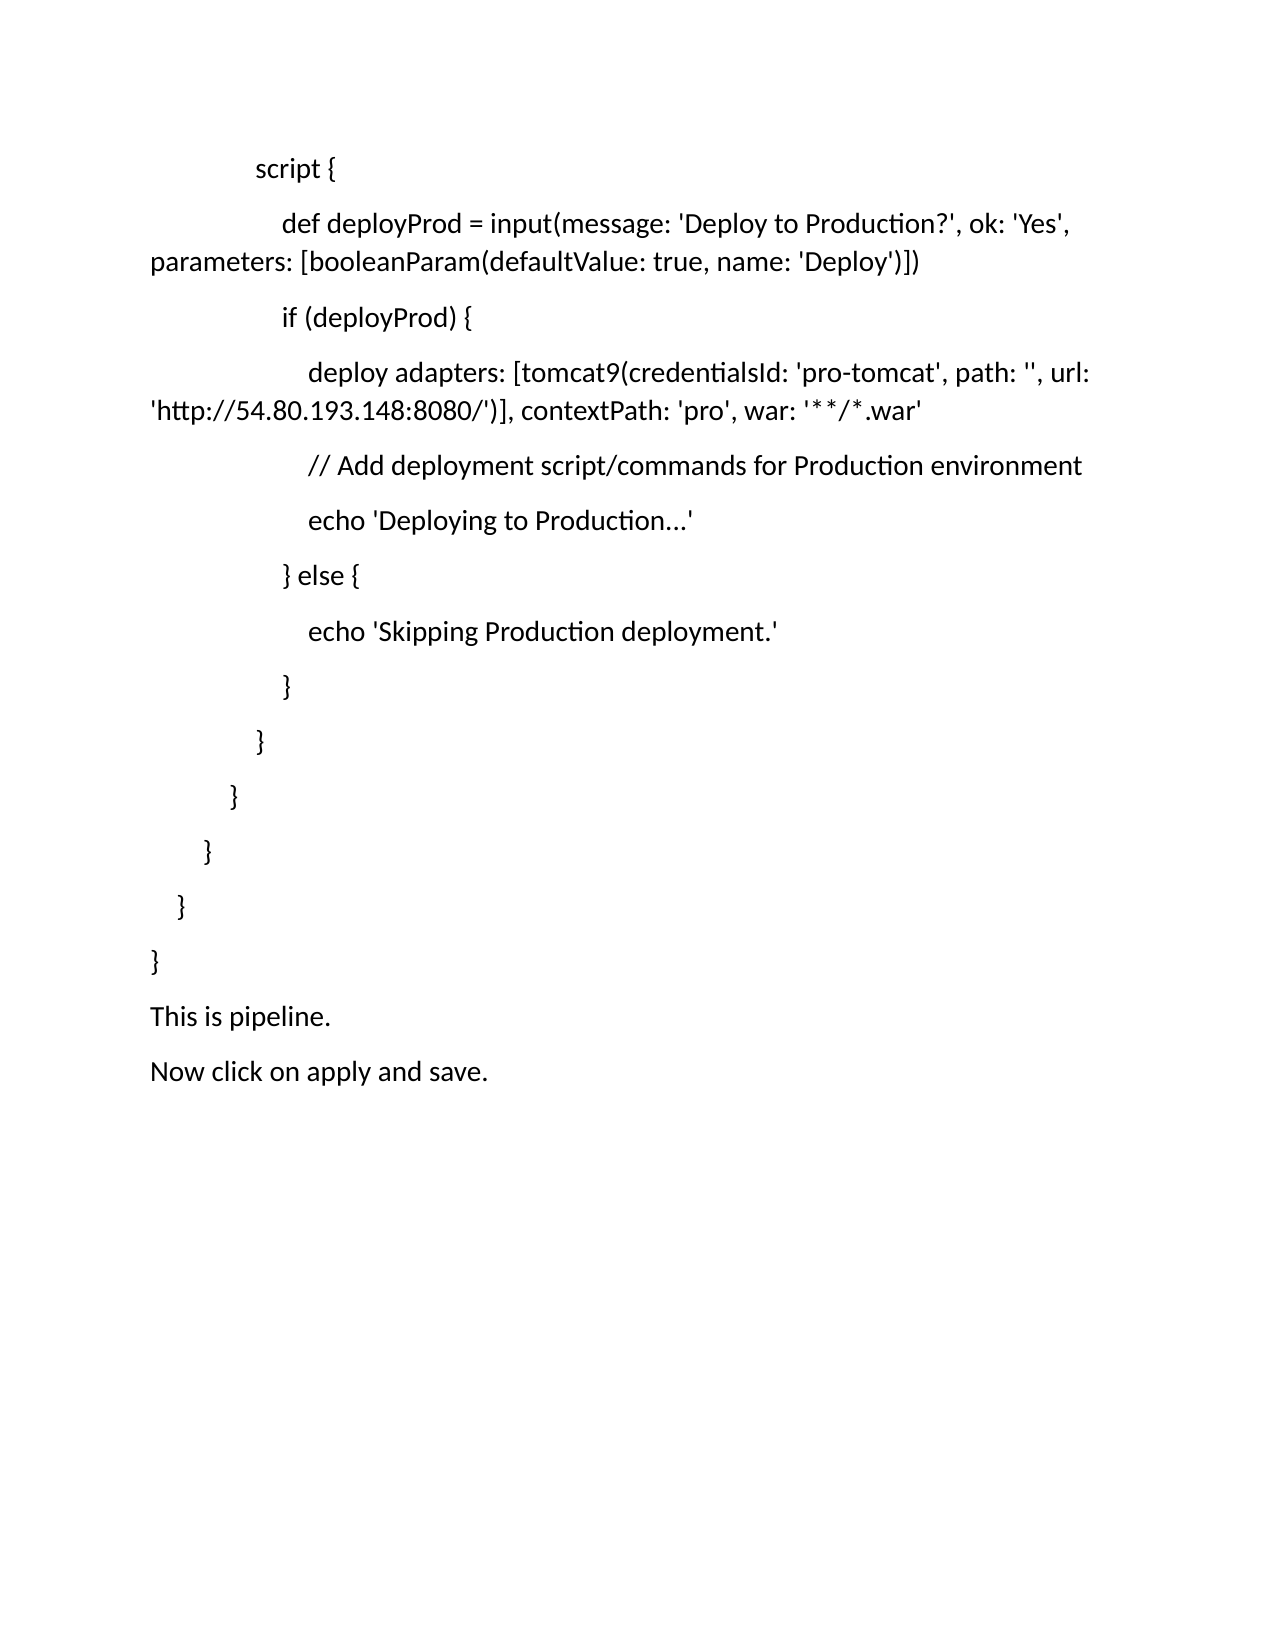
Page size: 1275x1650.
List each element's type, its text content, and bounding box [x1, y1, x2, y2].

text echo 'Deploying to Production...' [150, 502, 1125, 538]
text if (deployProd) { [150, 299, 1125, 334]
text } [150, 668, 1125, 703]
text } [150, 833, 1125, 869]
text } [150, 778, 1125, 813]
text } [150, 943, 1125, 979]
text } [150, 888, 1125, 924]
text echo 'Skipping Production deployment.' [150, 613, 1125, 648]
text // Add deployment script/commands for Production environment [150, 447, 1125, 483]
text This is pipeline. [150, 998, 1125, 1034]
text Now click on apply and save. [150, 1053, 1125, 1089]
text } [150, 723, 1125, 758]
text deploy adapters: [tomcat9(credentialsId: 'pro-tomcat', path: '', url: 'http://54.80.193.148:8080/')], contextPath: 'pro', war: '**/*.war' [150, 354, 1125, 428]
text def deployProd = input(message: 'Deploy to Production?', ok: 'Yes', parameters: [booleanParam(defaultValue: true, name: 'Deploy')]) [150, 205, 1125, 279]
text } else { [150, 557, 1125, 593]
text script { [150, 150, 1125, 186]
